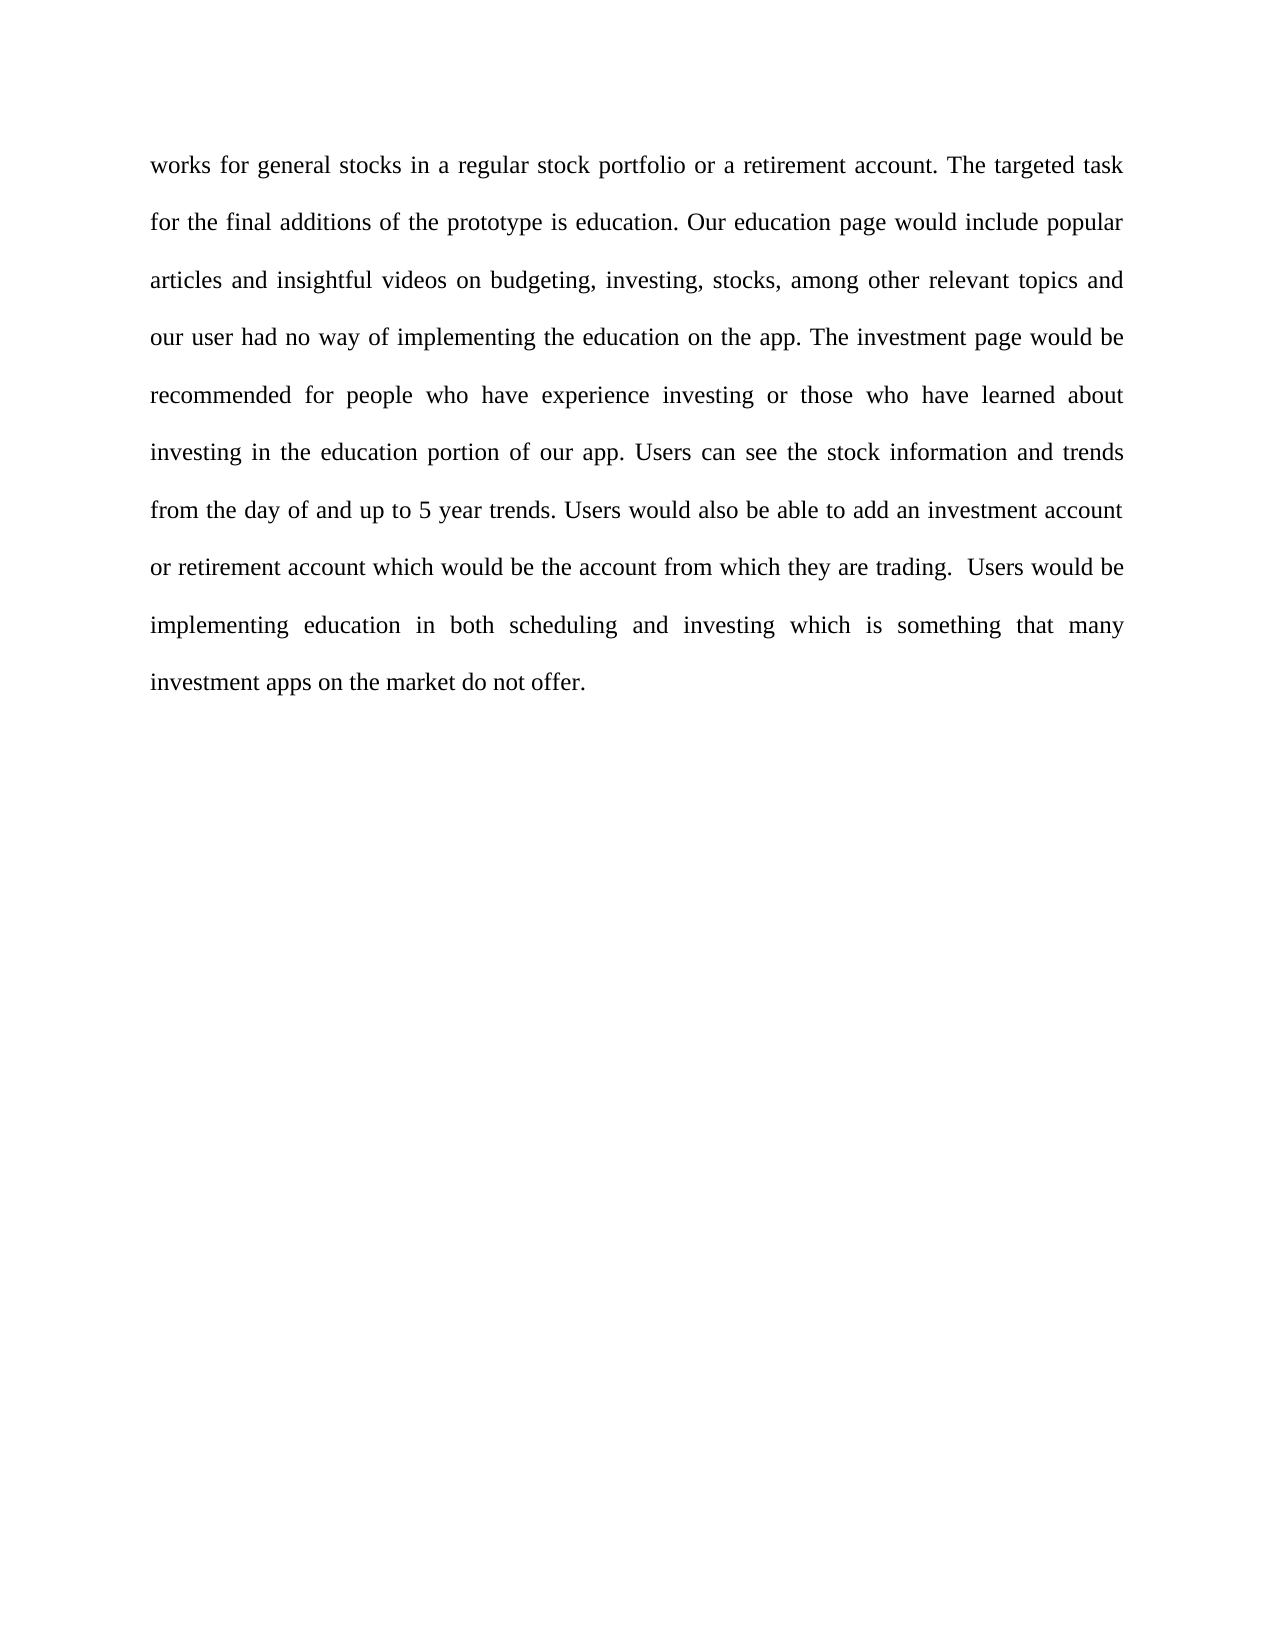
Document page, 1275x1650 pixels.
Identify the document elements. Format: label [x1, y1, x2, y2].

text [150, 150, 1125, 696]
